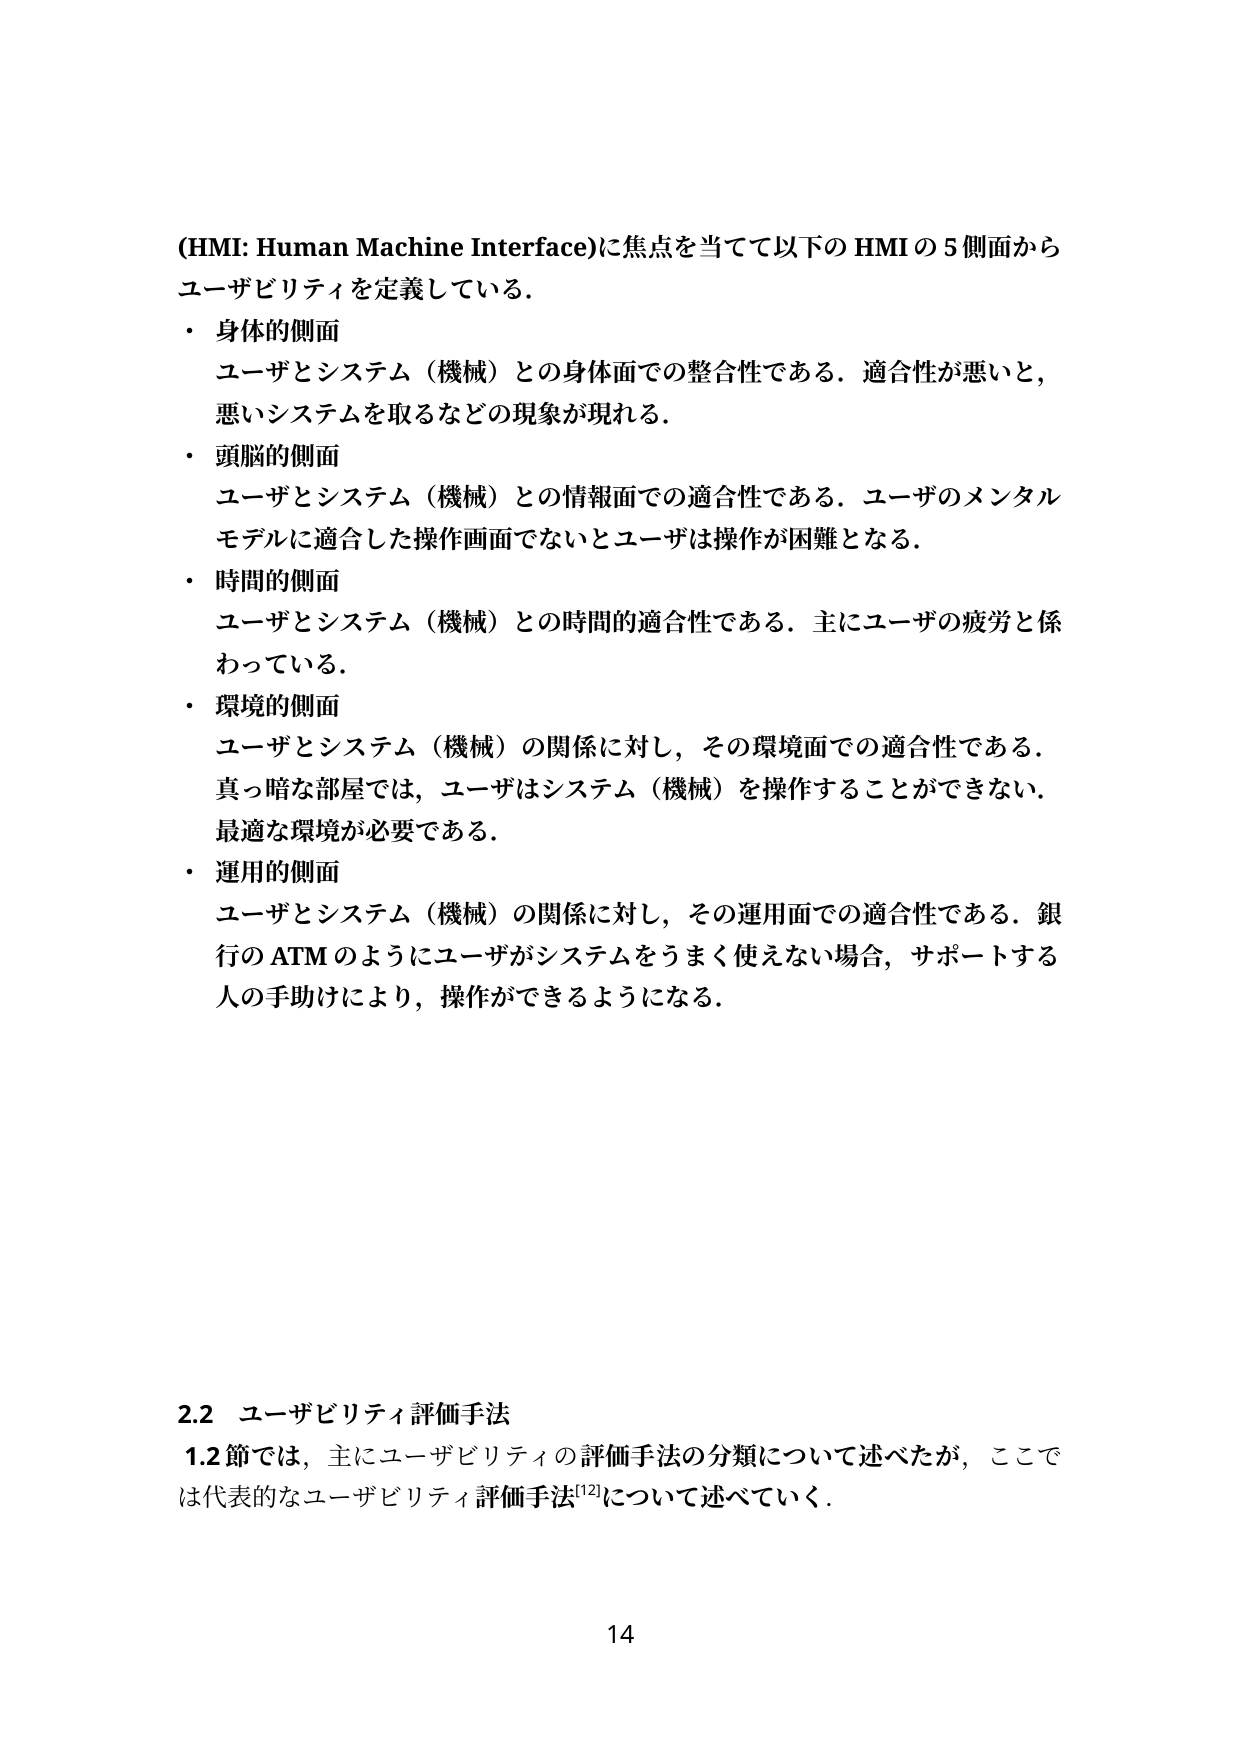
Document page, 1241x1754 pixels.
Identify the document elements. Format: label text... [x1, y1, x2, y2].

text 1.2節では，主にユーザビリティの評価手法の分類について述べたが，ここでは代表的なユーザビリティ評価手法[12]について述べていく． [177, 1433, 1063, 1517]
list 時間的側面 [177, 558, 1063, 600]
list ユーザとシステム（機械）との情報面での適合性である．ユーザのメンタルモデルに適合した操作画面でないとユーザは操作が困難となる． [215, 475, 1063, 558]
list 身体的側面 [177, 308, 1063, 350]
list ユーザとシステム（機械）の関係に対し，その運用面での適合性である．銀行のATMのようにユーザがシステムをうまく使えない場合，サポートする人の手助けにより，操作ができるようになる． [215, 892, 1063, 1017]
list ユーザとシステム（機械）との身体面での整合性である．適合性が悪いと，悪いシステムを取るなどの現象が現れる． [215, 350, 1063, 433]
list ユーザとシステム（機械）の関係に対し，その環境面での適合性である．真っ暗な部屋では，ユーザはシステム（機械）を操作することができない．最適な環境が必要である． [215, 725, 1063, 850]
text 2.2 ユーザビリティ評価手法 [177, 1392, 1063, 1433]
list 環境的側面 [177, 683, 1063, 725]
list 運用的側面 [177, 850, 1063, 892]
list ユーザとシステム（機械）との時間的適合性である．主にユーザの疲労と係わっている． [215, 600, 1063, 683]
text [177, 225, 1063, 308]
list 頭脳的側面 [177, 433, 1063, 475]
